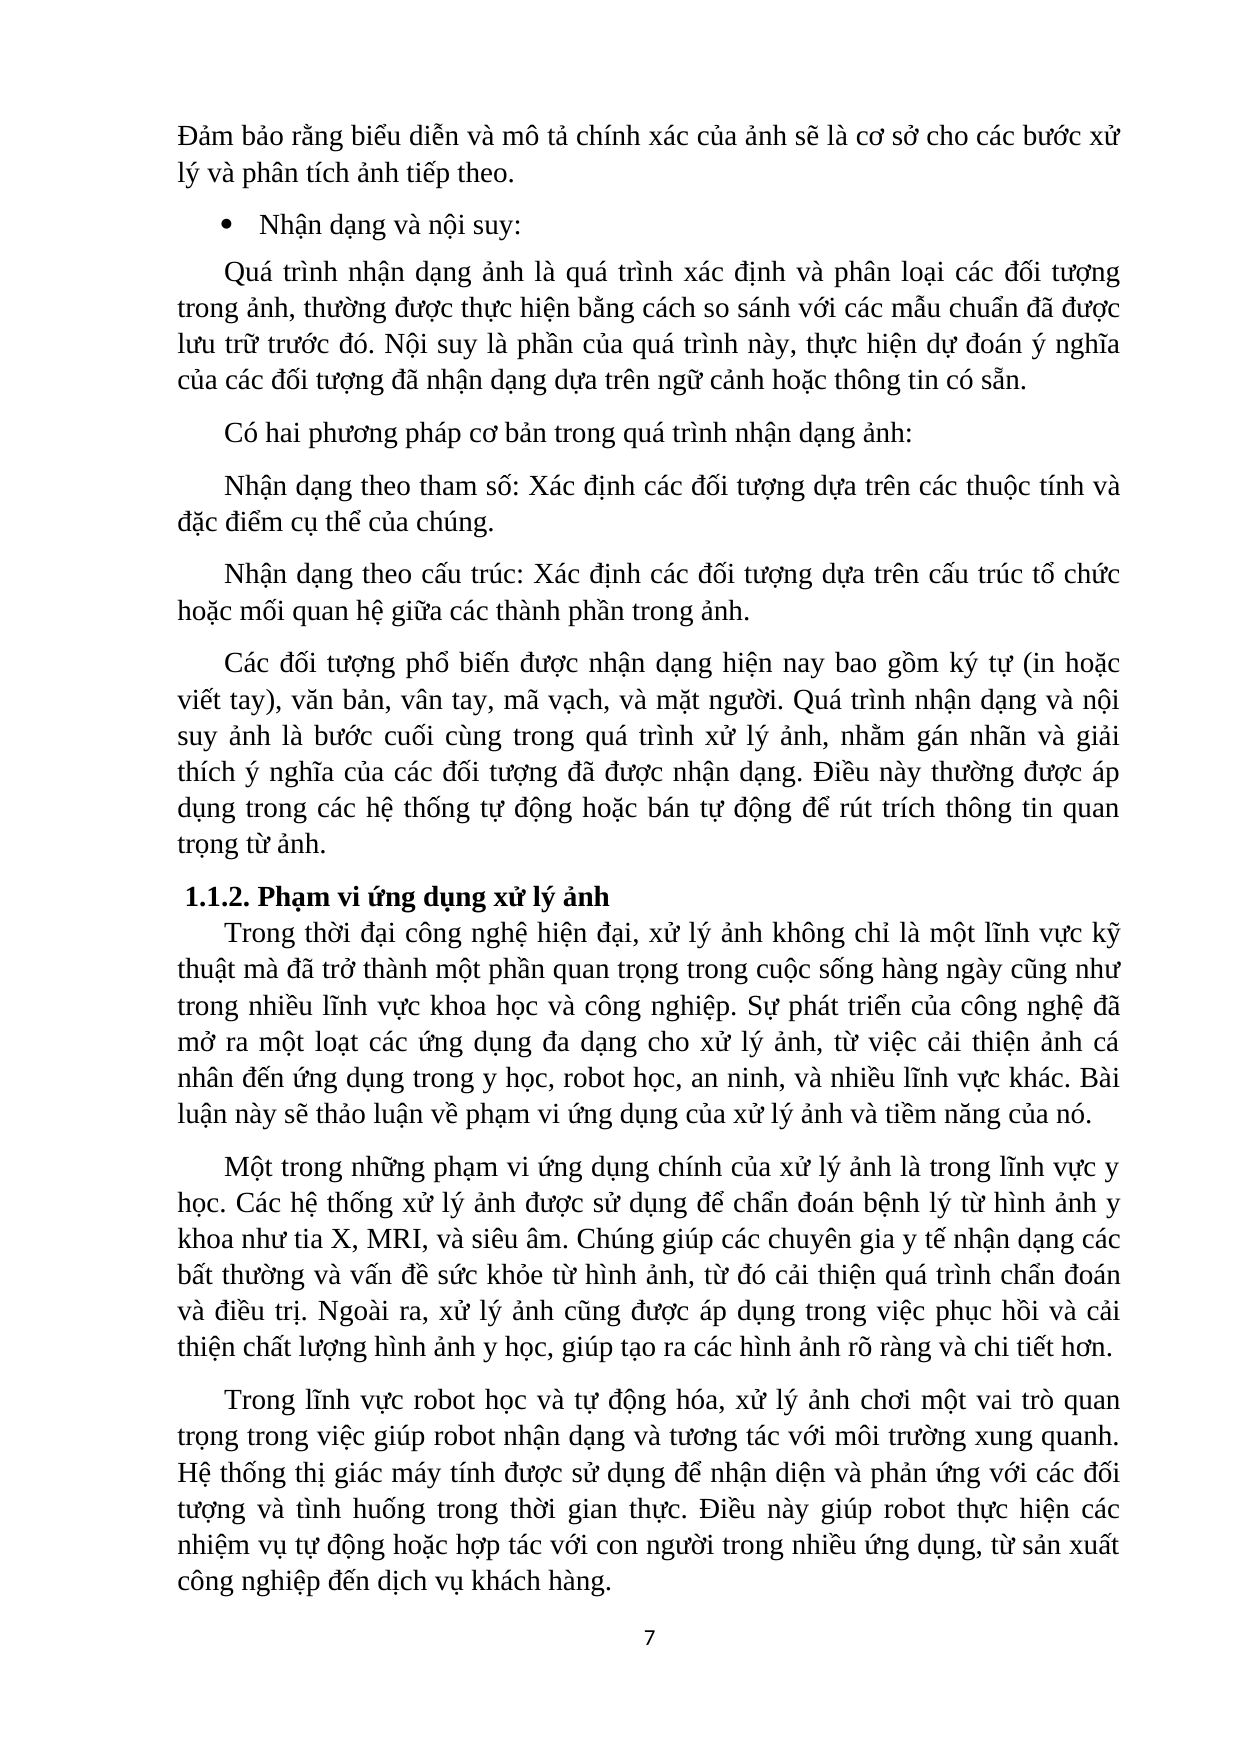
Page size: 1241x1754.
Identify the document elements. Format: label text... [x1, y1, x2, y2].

text Một trong những phạm vi ứng dụng chính của xử lý ảnh là trong lĩnh vực y học. Các hệ thống xử lý ảnh được sử dụng để chẩn đoán bệnh lý từ hình ảnh y khoa như tia X, MRI, và siêu âm. Chúng giúp các chuyên gia y tế nhận dạng các bất thường và vấn đề sức khỏe từ hình ảnh, từ đó cải thiện quá trình chẩn đoán và điều trị. Ngoài ra, xử lý ảnh cũng được áp dụng trong việc phục hồi và cải thiện chất lượng hình ảnh y học, giúp tạo ra các hình ảnh rõ ràng và chi tiết hơn. [177, 1149, 1122, 1363]
text Quá trình nhận dạng ảnh là quá trình xác định và phân loại các đối tượng trong ảnh, thường được thực hiện bằng cách so sánh với các mẫu chuẩn đã được lưu trữ trước đó. Nội suy là phần của quá trình này, thực hiện dự đoán ý nghĩa của các đối tượng đã nhận dạng dựa trên ngữ cảnh hoặc thông tin có sẵn. [177, 254, 1122, 396]
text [177, 118, 1122, 188]
subtitle 1.1.2. Phạm vi ứng dụng xử lý ảnh [177, 879, 1122, 913]
text Có hai phương pháp cơ bản trong quá trình nhận dạng ảnh: [177, 415, 1122, 448]
text Nhận dạng theo cấu trúc: Xác định các đối tượng dựa trên cấu trúc tổ chức hoặc mối quan hệ giữa các thành phần trong ảnh. [177, 557, 1122, 626]
text Nhận dạng theo tham số: Xác định các đối tượng dựa trên các thuộc tính và đặc điểm cụ thể của chúng. [177, 468, 1122, 537]
text Các đối tượng phổ biến được nhận dạng hiện nay bao gồm ký tự (in hoặc viết tay), văn bản, vân tay, mã vạch, và mặt người. Quá trình nhận dạng và nội suy ảnh là bước cuối cùng trong quá trình xử lý ảnh, nhằm gán nhãn và giải thích ý nghĩa của các đối tượng đã được nhận dạng. Điều này thường được áp dụng trong các hệ thống tự động hoặc bán tự động để rút trích thông tin quan trọng từ ảnh. [177, 646, 1122, 860]
list Nhận dạng và nội suy: [221, 207, 1122, 241]
text Trong lĩnh vực robot học và tự động hóa, xử lý ảnh chơi một vai trò quan trọng trong việc giúp robot nhận dạng và tương tác với môi trường xung quanh. Hệ thống thị giác máy tính được sử dụng để nhận diện và phản ứng với các đối tượng và tình huống trong thời gian thực. Điều này giúp robot thực hiện các nhiệm vụ tự động hoặc hợp tác với con người trong nhiều ứng dụng, từ sản xuất công nghiệp đến dịch vụ khách hàng. [177, 1382, 1122, 1597]
text Trong thời đại công nghệ hiện đại, xử lý ảnh không chỉ là một lĩnh vực kỹ thuật mà đã trở thành một phần quan trọng trong cuộc sống hàng ngày cũng như trong nhiều lĩnh vực khoa học và công nghiệp. Sự phát triển của công nghệ đã mở ra một loạt các ứng dụng đa dạng cho xử lý ảnh, từ việc cải thiện ảnh cá nhân đến ứng dụng trong y học, robot học, an ninh, và nhiều lĩnh vực khác. Bài luận này sẽ thảo luận về phạm vi ứng dụng của xử lý ảnh và tiềm năng của nó. [177, 915, 1122, 1129]
